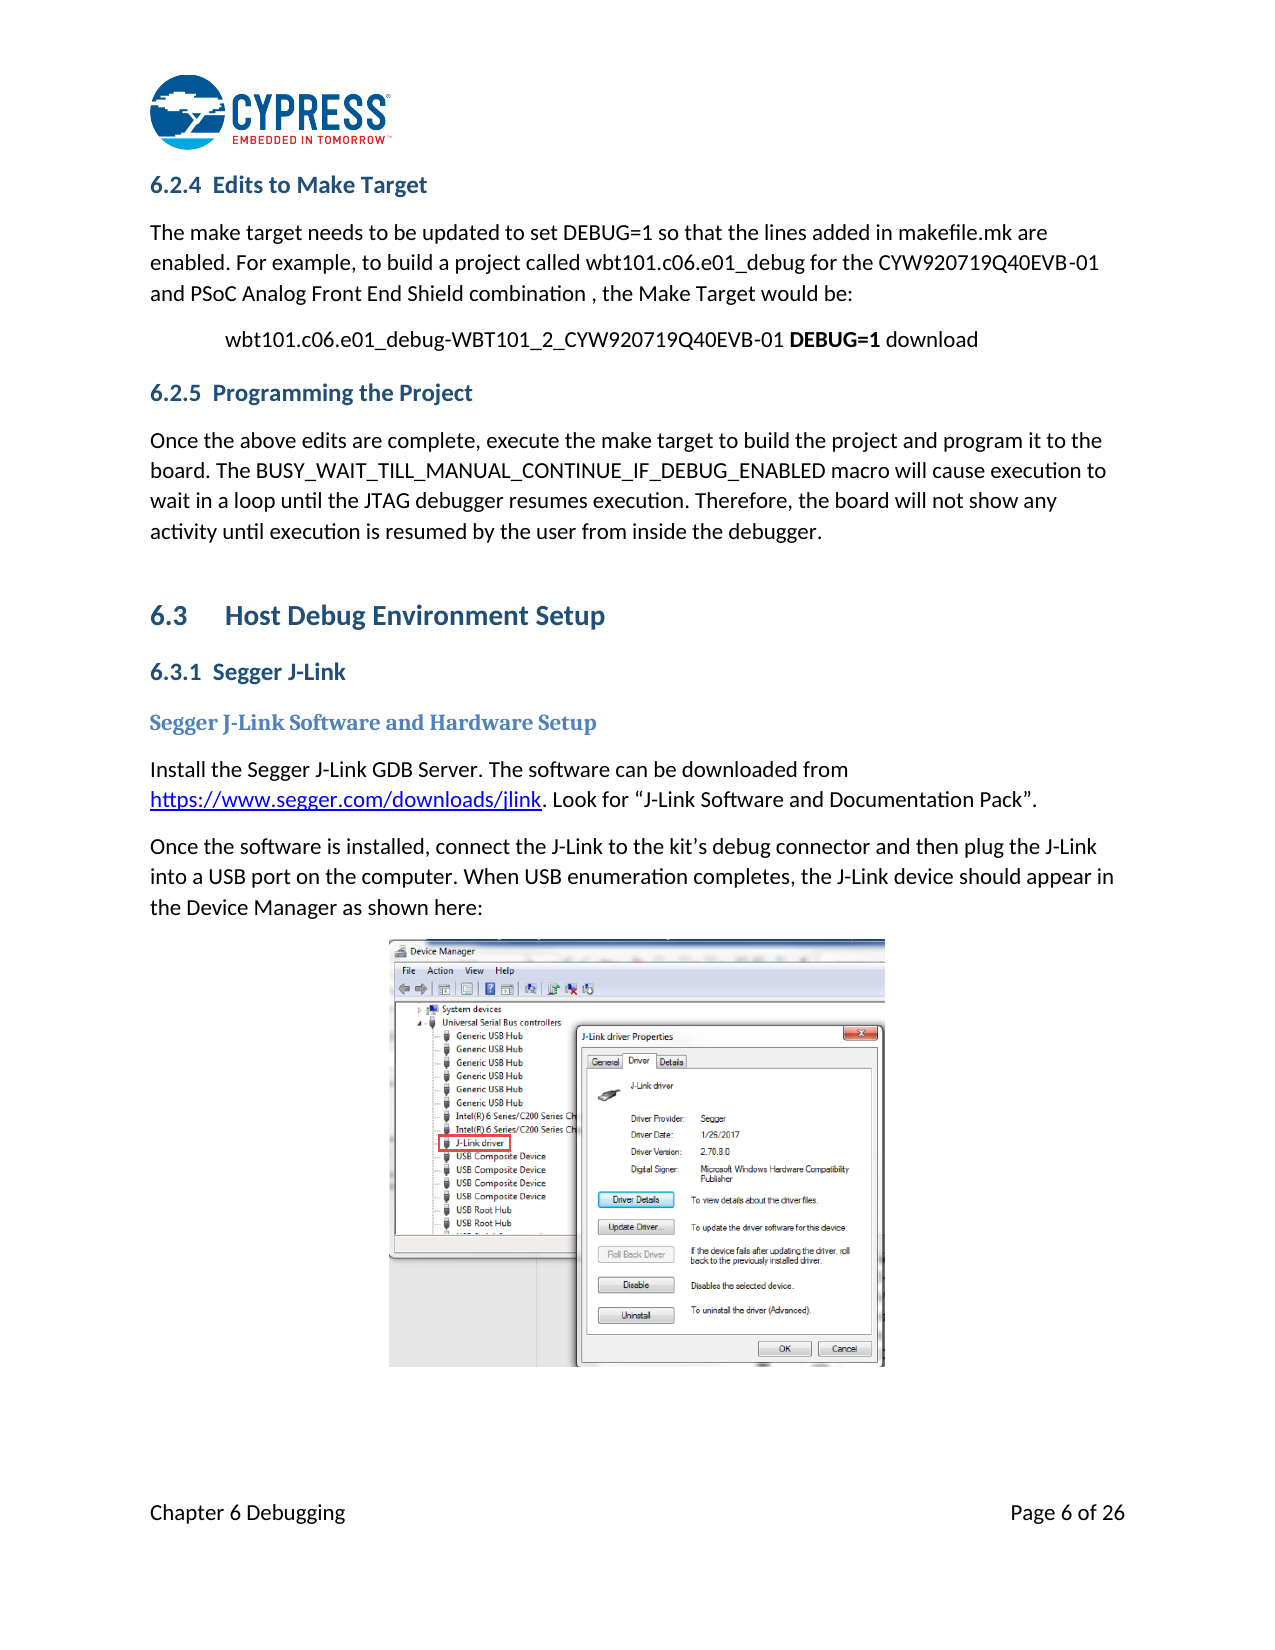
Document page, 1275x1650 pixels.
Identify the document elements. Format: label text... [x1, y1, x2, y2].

text Once the above edits are complete, execute the make target to build the project and program it to the board. The BUSY_WAIT_TILL_MANUAL_CONTINUE_IF_DEBUG_ENABLED macro will cause execution to wait in a loop until the JTAG debugger resumes execution. Therefore, the board will not show any activity until execution is resumed by the user from inside the debugger. [150, 426, 1125, 545]
subtitle Programming the Project [112, 377, 1125, 407]
text Once the software is installed, connect the J-Link to the kit’s debug connector and then plug the J-Link into a USB port on the computer. When USB enumeration completes, the J-Link device should appear in the Device Manager as shown here: [150, 832, 1125, 921]
picture [150, 75, 392, 150]
text wbt101.c06.e01_debug-WBT101_2_CYW920719Q40EVB-01 DEBUG=1 download [225, 326, 1125, 354]
subtitle Segger J-Link [112, 656, 1125, 687]
subtitle Edits to Make Target [112, 169, 1125, 199]
text Install the Segger J-Link GDB Server. The software can be downloaded from https://www.segger.com/downloads/jlink. Look for “J-Link Software and Documentation Pack”. [150, 755, 1125, 813]
subtitle Host Debug Environment Setup [112, 597, 1125, 633]
text The make target needs to be updated to set DEBUG=1 so that the lines added in makefile.mk are enabled. For example, to build a project called wbt101.c06.e01_debug for the CYW920719Q40EVB-01 and PSoC Analog Front End Shield combination , the Make Target would be: [150, 218, 1125, 307]
subtitle Segger J-Link Software and Hardware Setup [150, 710, 1125, 736]
picture [389, 939, 887, 1367]
